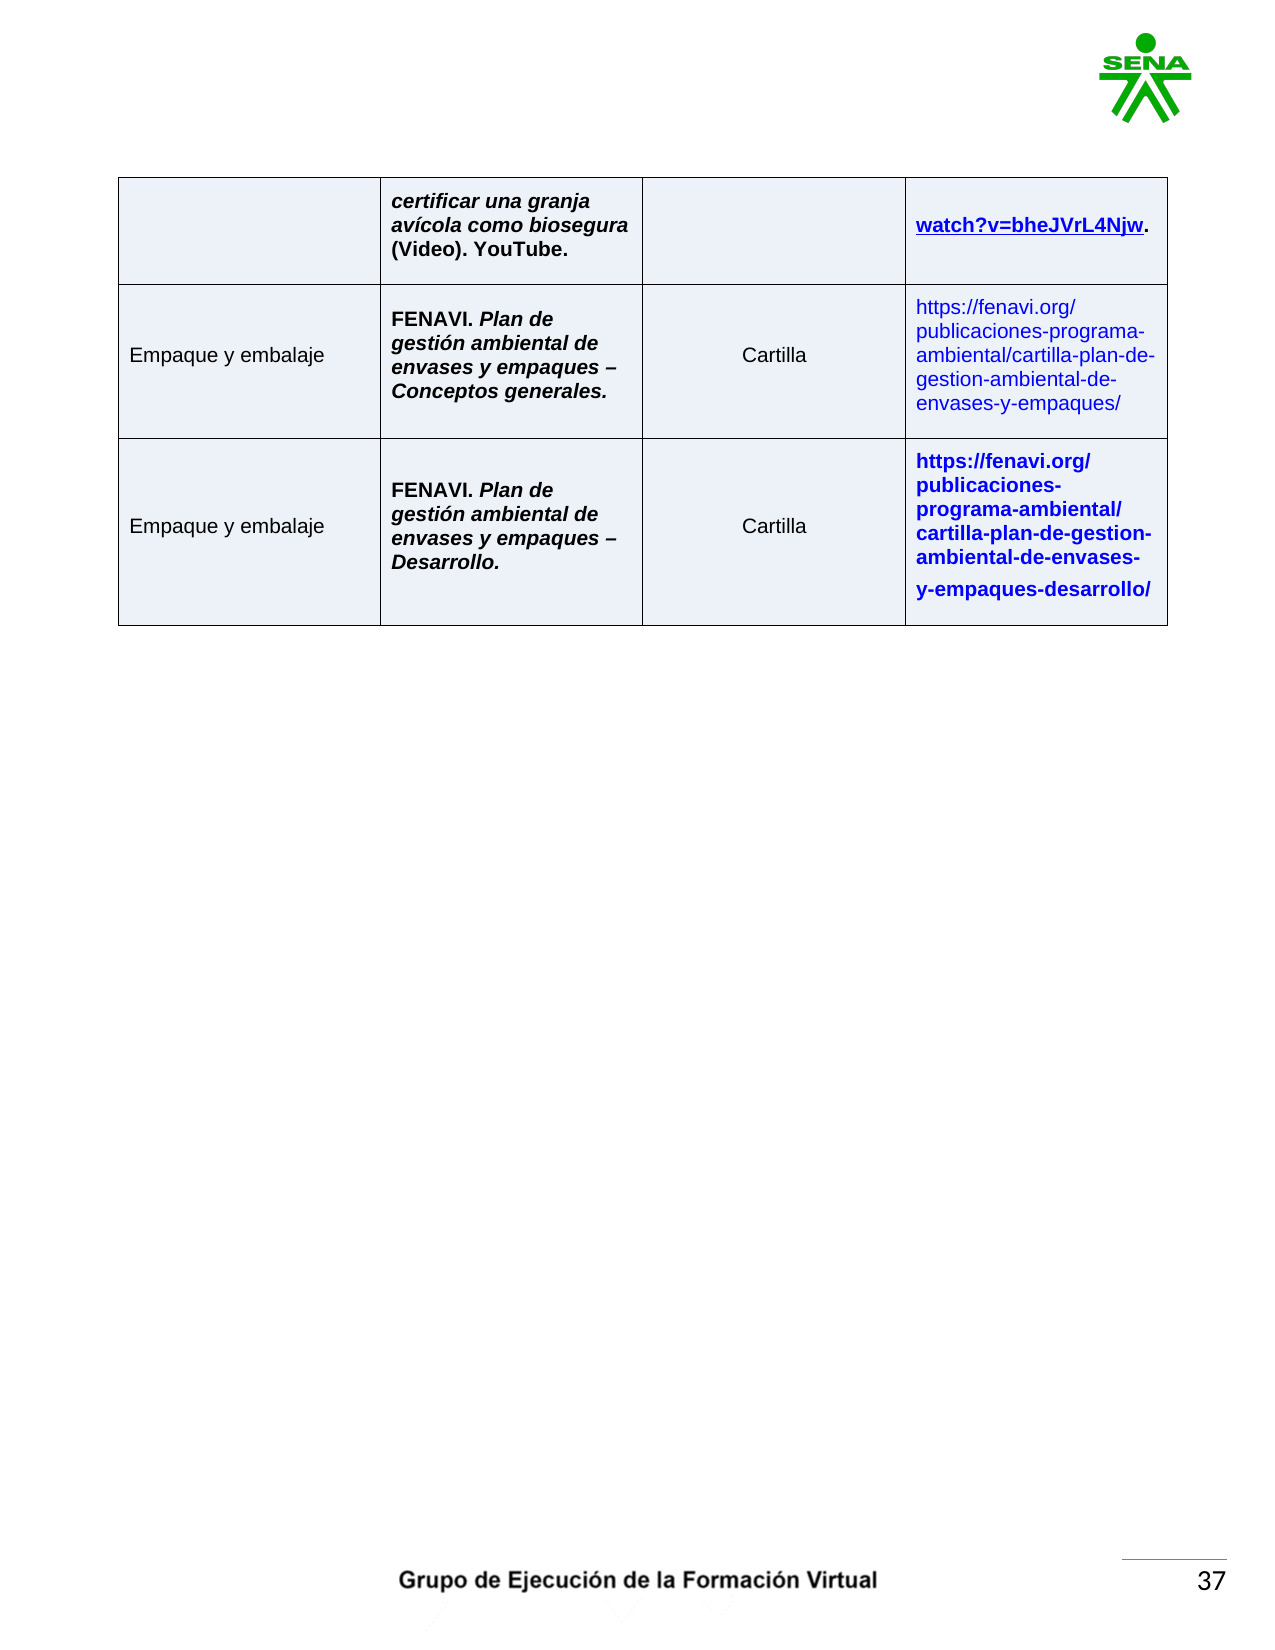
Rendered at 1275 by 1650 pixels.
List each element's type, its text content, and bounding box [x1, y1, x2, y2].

table_cell https://fenavi.org/publicaciones-programa-ambiental/cartilla-plan-de-gestion-ambiental-de-envases-y-empaques-desarrollo/ [906, 439, 1167, 625]
table_cell Cartilla [643, 439, 905, 625]
table_cell Cartilla [643, 285, 905, 438]
picture [1099, 33, 1192, 123]
table_cell Video [643, 178, 905, 283]
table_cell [906, 178, 1167, 283]
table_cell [381, 178, 642, 283]
table_cell FENAVI. Plan de gestión ambiental de envases y empaques – Conceptos generales. [381, 285, 642, 438]
table_cell Empaque y embalaje [119, 285, 380, 438]
table_cell Empaque y embalaje [119, 439, 380, 625]
table_cell https://fenavi.org/publicaciones-programa-ambiental/cartilla-plan-de-gestion-ambiental-de-envases-y-empaques/ [906, 285, 1167, 438]
table_cell FENAVI. Plan de gestión ambiental de envases y empaques – Desarrollo. [381, 439, 642, 625]
picture [0, 1519, 1275, 1631]
